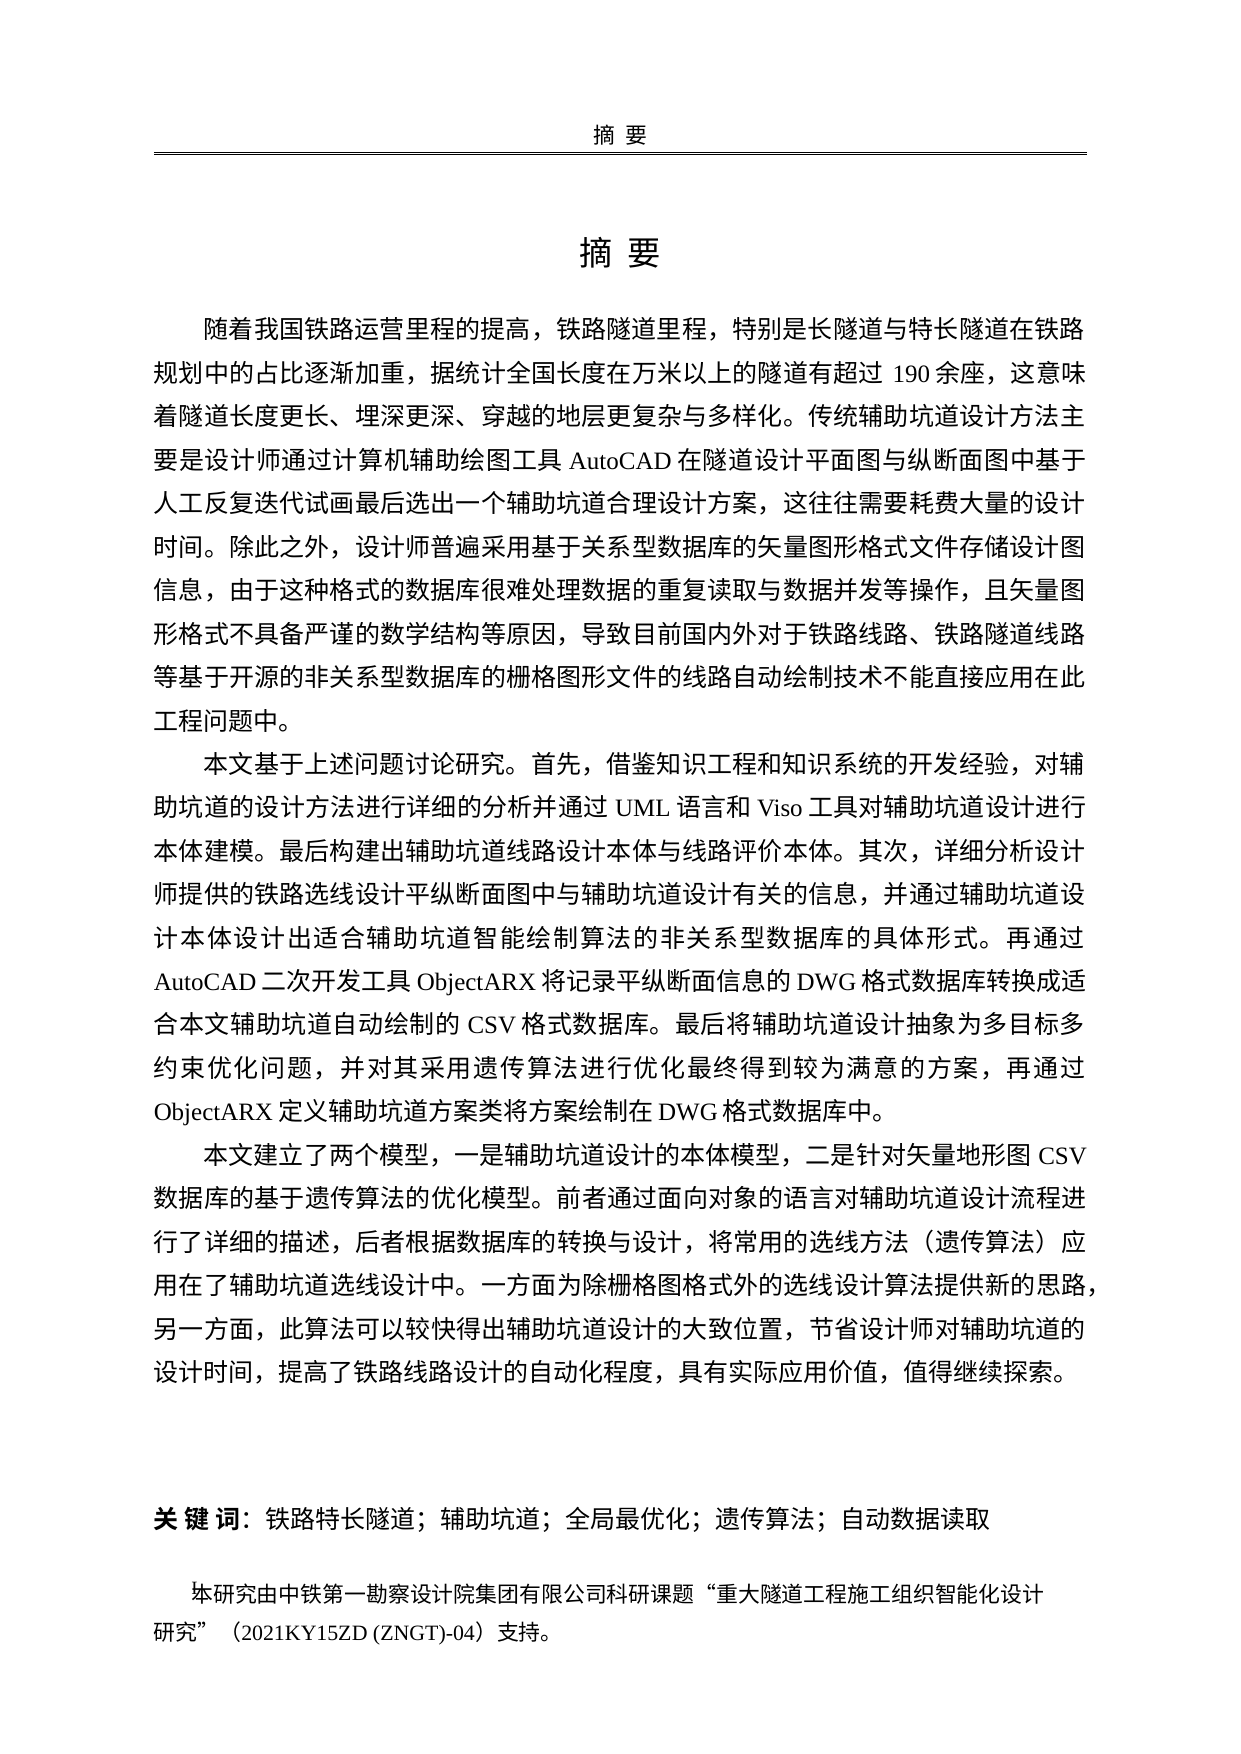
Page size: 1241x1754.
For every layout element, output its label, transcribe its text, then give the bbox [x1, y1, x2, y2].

text 随着我国铁路运营里程的提高，铁路隧道里程，特别是长隧道与特长隧道在铁路规划中的占比逐渐加重，据统计全国长度在万米以上的隧道有超过190余座，这意味着隧道长度更长、埋深更深、穿越的地层更复杂与多样化。传统辅助坑道设计方法主要是设计师通过计算机辅助绘图工具AutoCAD在隧道设计平面图与纵断面图中基于人工反复迭代试画最后选出一个辅助坑道合理设计方案，这往往需要耗费大量的设计时间。除此之外，设计师普遍采用基于关系型数据库的矢量图形格式文件存储设计图信息，由于这种格式的数据库很难处理数据的重复读取与数据并发等操作，且矢量图形格式不具备严谨的数学结构等原因，导致目前国内外对于铁路线路、铁路隧道线路等基于开源的非关系型数据库的栅格图形文件的线路自动绘制技术不能直接应用在此工程问题中。 [153, 310, 1087, 737]
text 本文基于上述问题讨论研究。首先，借鉴知识工程和知识系统的开发经验，对辅助坑道的设计方法进行详细的分析并通过UML语言和Viso工具对辅助坑道设计进行本体建模。最后构建出辅助坑道线路设计本体与线路评价本体。其次，详细分析设计师提供的铁路选线设计平纵断面图中与辅助坑道设计有关的信息，并通过辅助坑道设计本体设计出适合辅助坑道智能绘制算法的非关系型数据库的具体形式。再通过AutoCAD二次开发工具ObjectARX将记录平纵断面信息的DWG格式数据库转换成适合本文辅助坑道自动绘制的CSV格式数据库。最后将辅助坑道设计抽象为多目标多约束优化问题，并对其采用遗传算法进行优化最终得到较为满意的方案，再通过ObjectARX定义辅助坑道方案类将方案绘制在DWG格式数据库中。 [153, 744, 1087, 1128]
text 摘 要 [153, 227, 1087, 275]
text 关 键 词：铁路特长隧道；辅助坑道；全局最优化；遗传算法；自动数据读取 [153, 1499, 1087, 1536]
text 本文建立了两个模型，一是辅助坑道设计的本体模型，二是针对矢量地形图CSV数据库的基于遗传算法的优化模型。前者通过面向对象的语言对辅助坑道设计流程进行了详细的描述，后者根据数据库的转换与设计，将常用的选线方法（遗传算法）应用在了辅助坑道选线设计中。一方面为除栅格图格式外的选线设计算法提供新的思路，另一方面，此算法可以较快得出辅助坑道设计的大致位置，节省设计师对辅助坑道的设计时间，提高了铁路线路设计的自动化程度，具有实际应用价值，值得继续探索。 [153, 1135, 1087, 1389]
